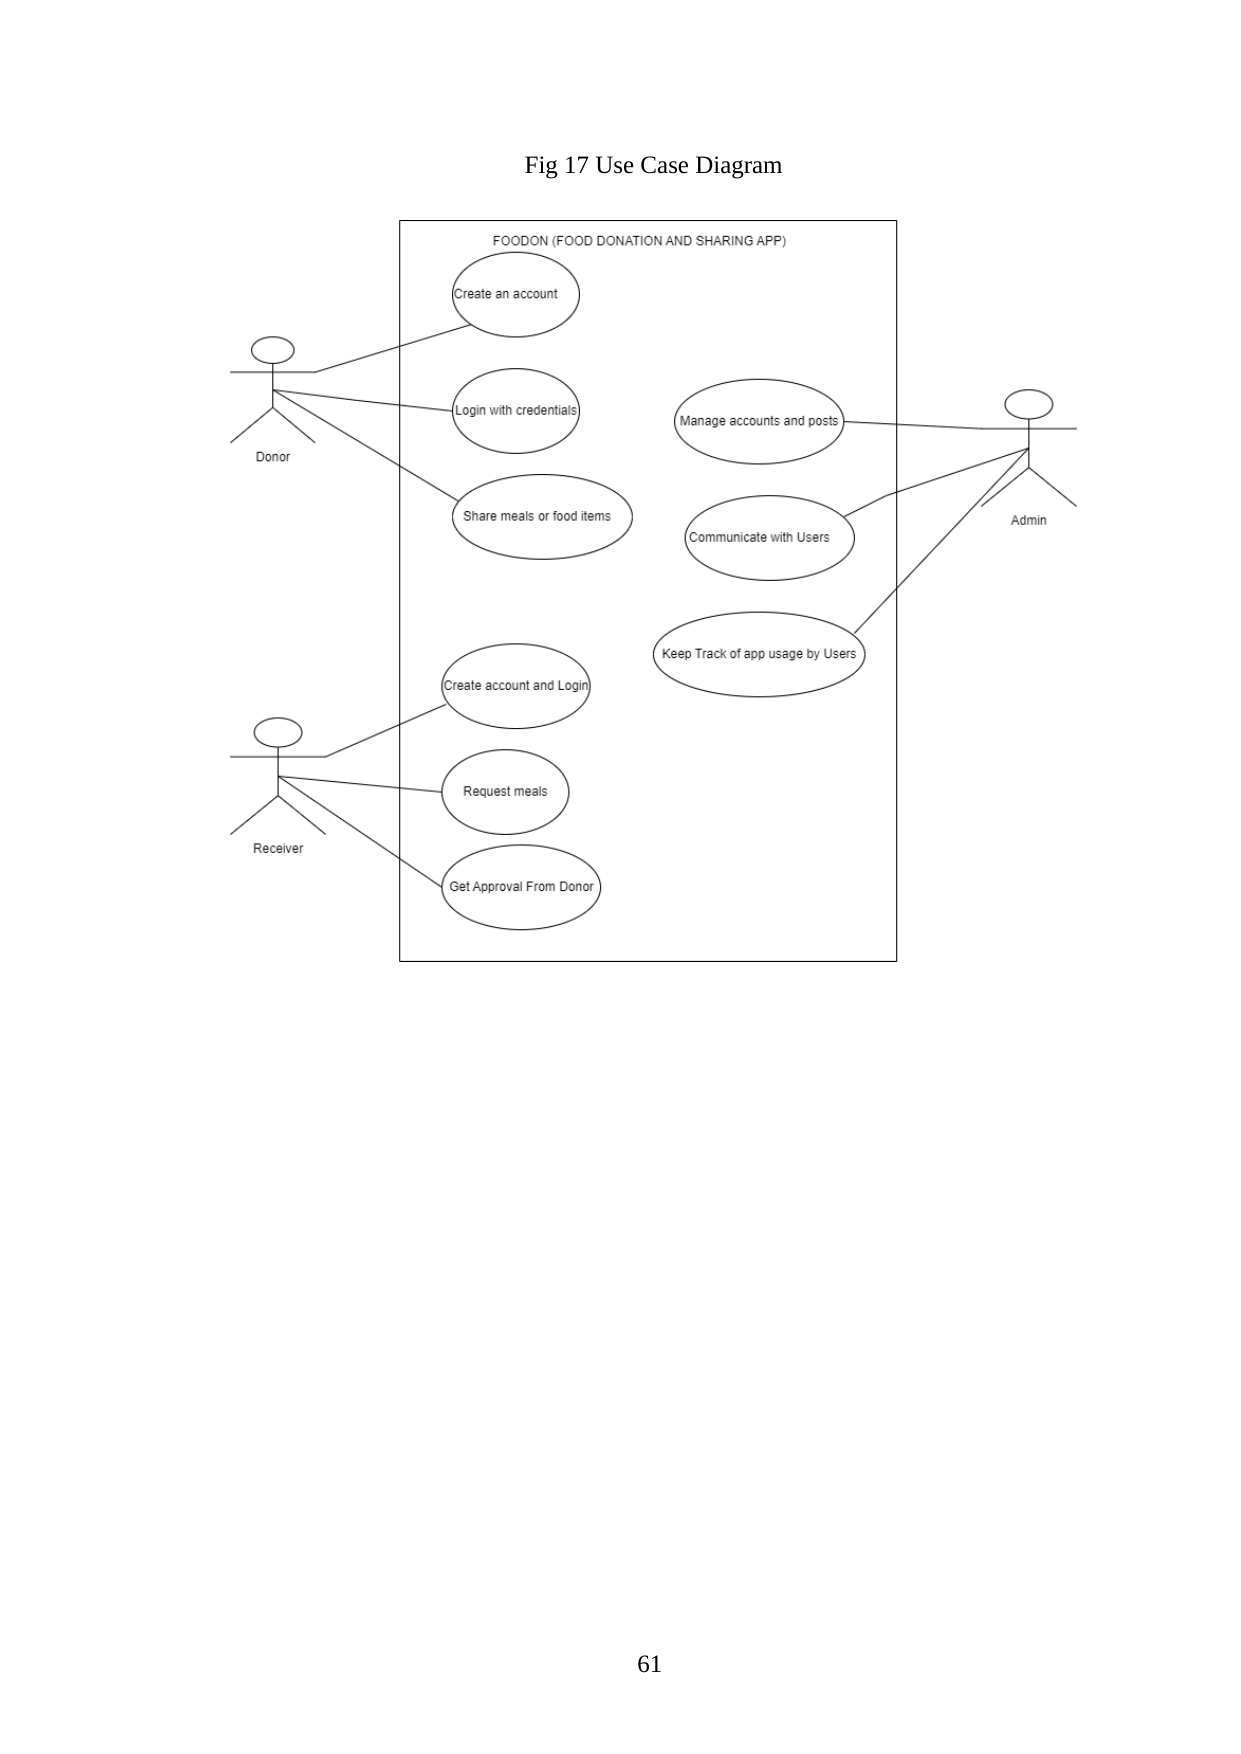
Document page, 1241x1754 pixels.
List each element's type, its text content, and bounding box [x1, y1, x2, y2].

picture [230, 220, 1077, 962]
text Fig 17 Use Case Diagram [164, 150, 1143, 179]
